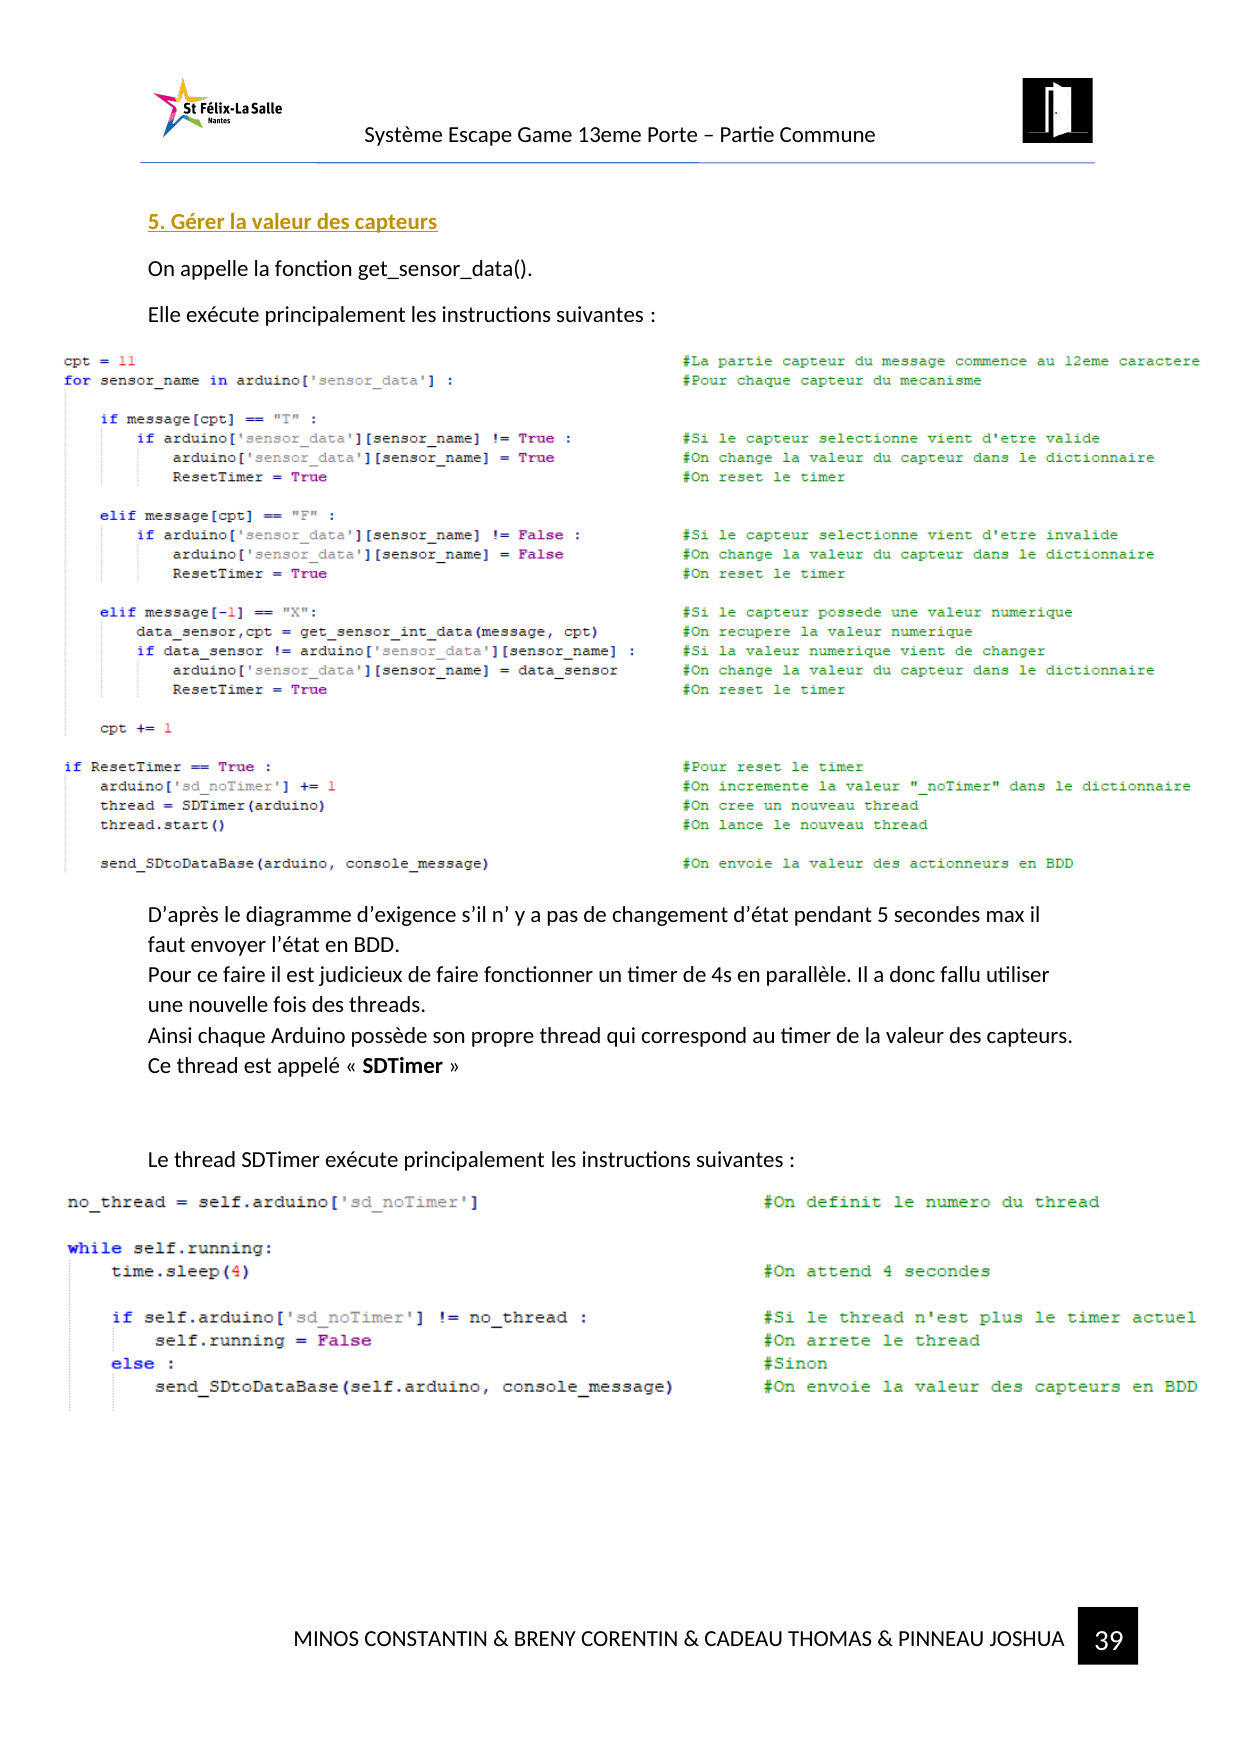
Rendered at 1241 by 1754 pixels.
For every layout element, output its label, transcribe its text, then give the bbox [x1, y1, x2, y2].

text On appelle la fonction get_sensor_data(). [148, 254, 1078, 282]
picture [1022, 78, 1093, 143]
text 5. Gérer la valeur des capteurs [148, 207, 1078, 235]
picture [59, 347, 1231, 882]
picture [147, 73, 290, 142]
picture [59, 1191, 1222, 1412]
text Elle exécute principalement les instructions suivantes : [148, 301, 1078, 328]
text D’après le diagramme d’exigence s’il n’ y a pas de changement d’état pendant 5 secondes max il faut envoyer l’état en BDD. Pour ce faire il est judicieux de faire fonctionner un timer de 4s en parallèle. Il a donc fallu utiliser une nouvelle fois des threads. Ainsi chaque Arduino possède son propre thread qui correspond au timer de la valeur des capteurs. Ce thread est appelé « SDTimer » [148, 900, 1078, 1079]
text Le thread SDTimer exécute principalement les instructions suivantes : [148, 1145, 1078, 1173]
